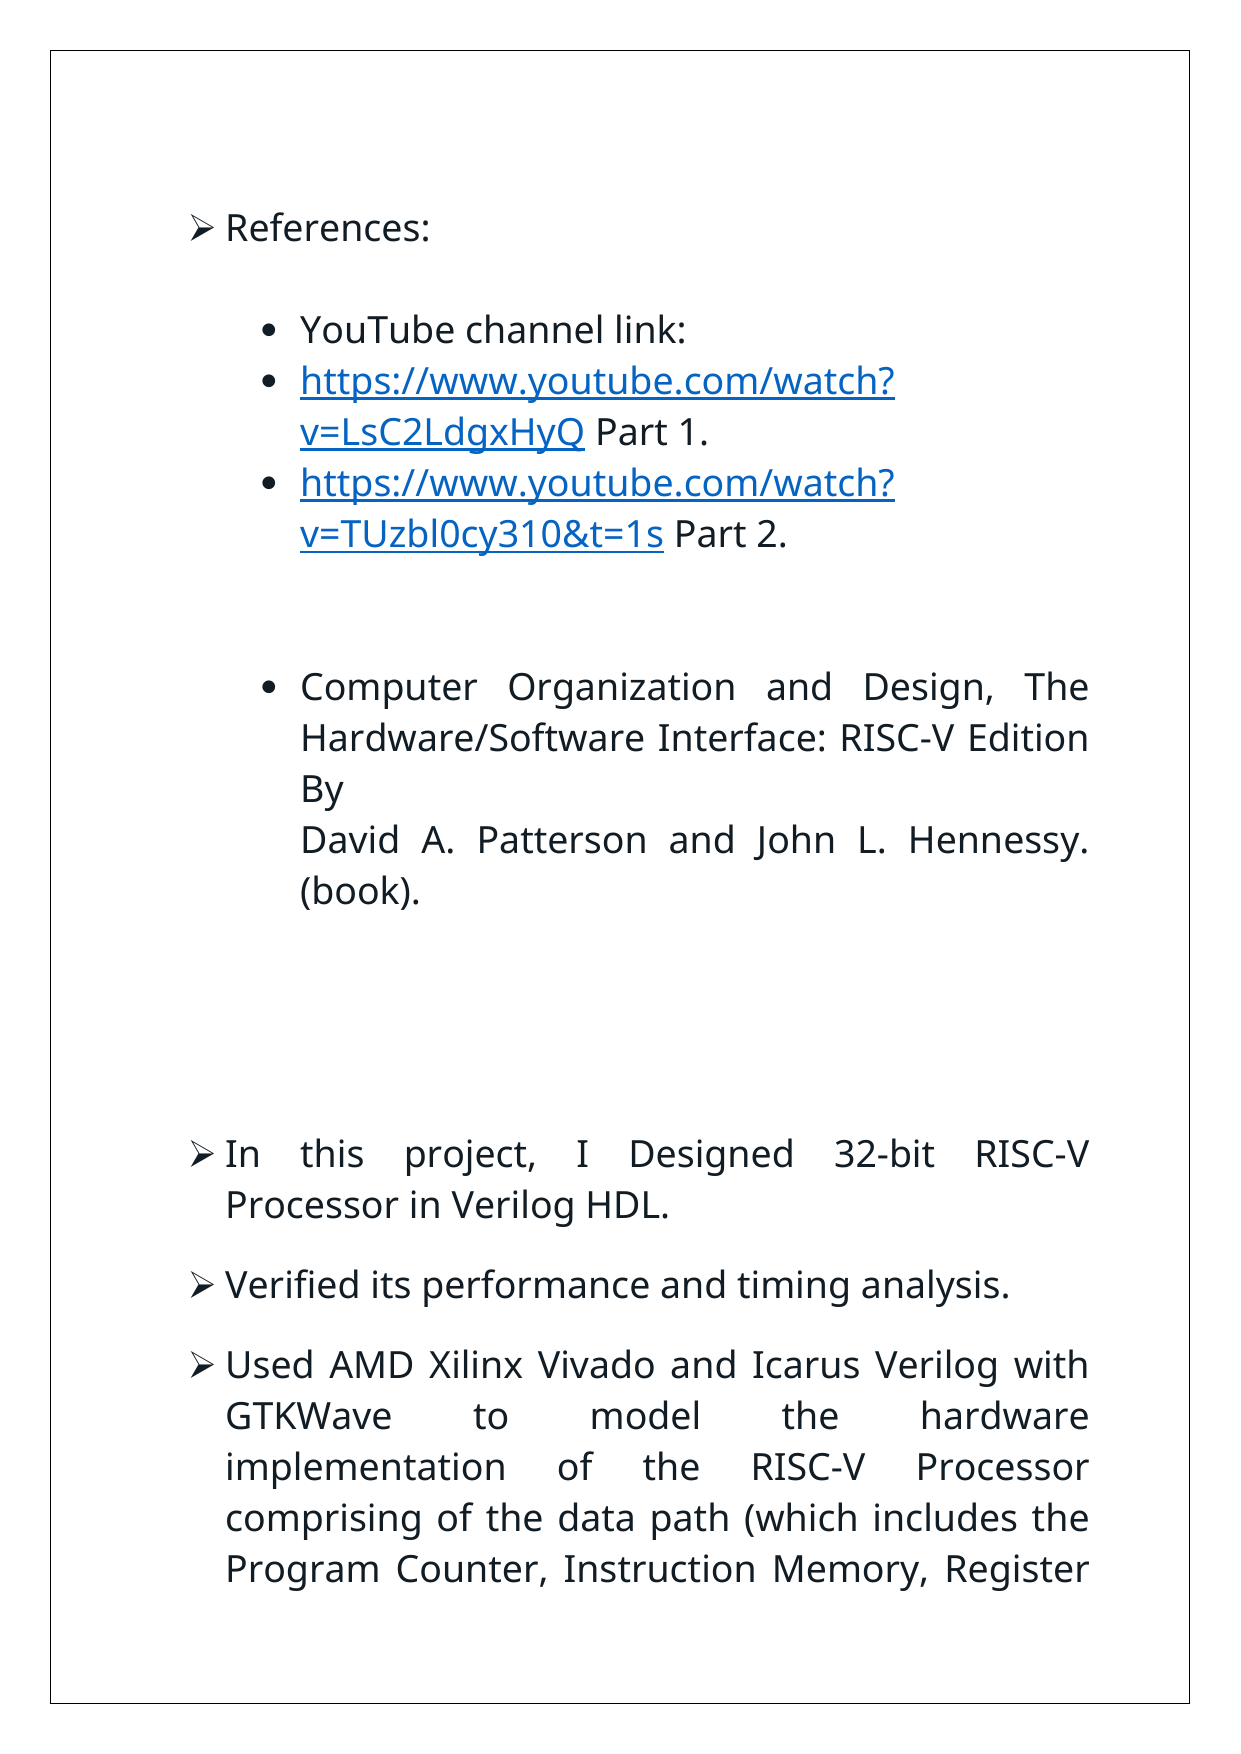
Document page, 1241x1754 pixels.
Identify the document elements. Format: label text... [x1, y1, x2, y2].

list Computer Organization and Design, The Hardware/Software Interface: RISC-V Edition By [262, 660, 1090, 813]
list References: [187, 201, 1090, 252]
list https://www.youtube.com/watch?v=LsC2LdgxHyQ Part 1. [262, 354, 1090, 456]
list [187, 1338, 1090, 1594]
list Verified its performance and timing analysis. [187, 1258, 1090, 1309]
list In this project, I Designed 32‐bit RISC‐V Processor in Verilog HDL. [187, 1127, 1090, 1229]
text David A. Patterson and John L. Hennessy. (book). [300, 813, 1090, 916]
list YouTube channel link: [262, 303, 1090, 354]
list https://www.youtube.com/watch?v=TUzbl0cy310&t=1s Part 2. [262, 456, 1090, 558]
